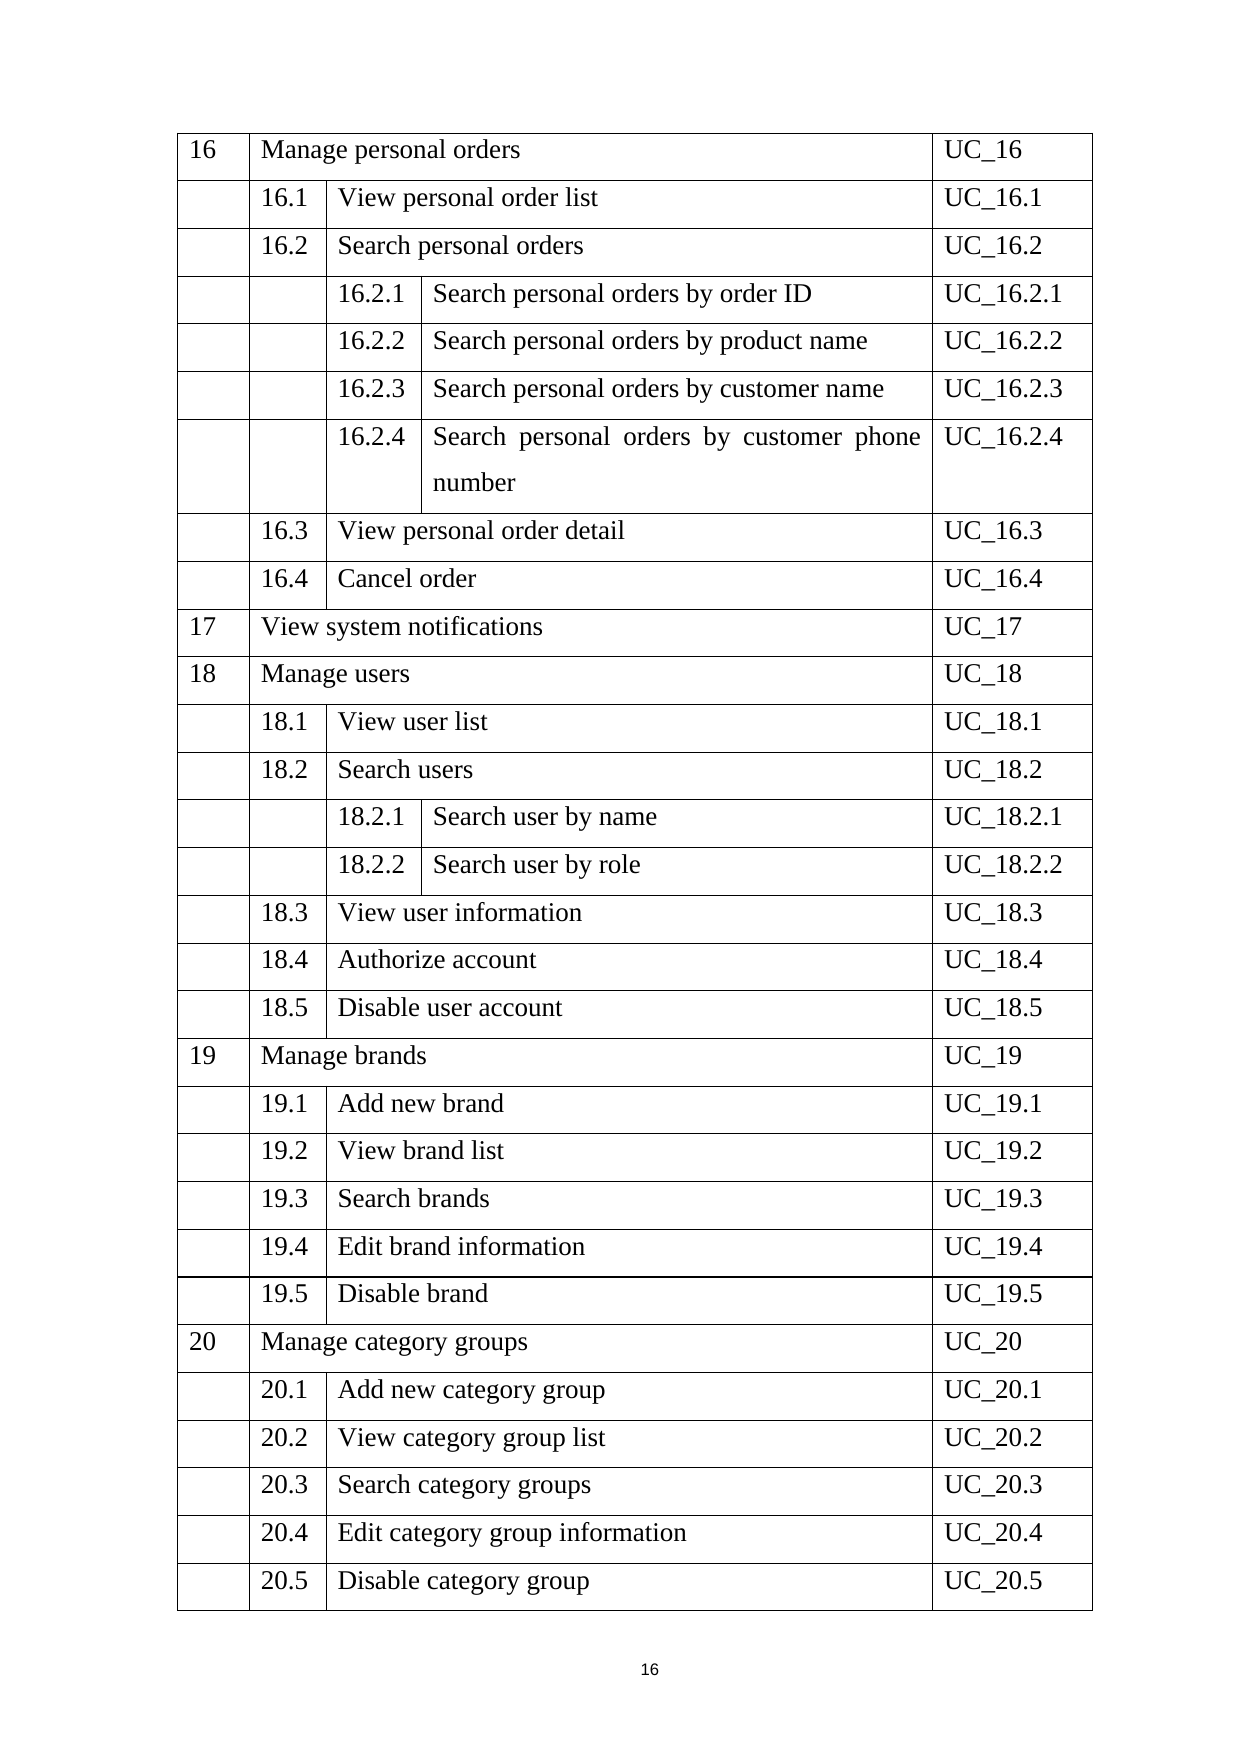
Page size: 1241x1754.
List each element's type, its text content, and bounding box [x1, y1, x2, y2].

table_cell [178, 1468, 249, 1515]
table_cell UC_17 [933, 610, 1092, 656]
table_cell Disable category group [327, 1564, 932, 1610]
table_cell UC_18.5 [933, 991, 1092, 1038]
table_cell 18.2.1 [327, 800, 421, 847]
table_cell UC_20.5 [933, 1564, 1092, 1610]
table_cell Search user by role [422, 848, 932, 895]
table_cell 19.3 [250, 1182, 326, 1229]
table_cell UC_19 [933, 1039, 1092, 1086]
table_cell [178, 324, 249, 371]
table_cell UC_16.2.1 [933, 277, 1092, 323]
table_cell Manage category groups [250, 1325, 932, 1372]
table_cell UC_18.2 [933, 753, 1092, 799]
table_cell UC_16.3 [933, 514, 1092, 561]
table_cell UC_16 [933, 134, 1092, 180]
table_cell [178, 229, 249, 276]
table_cell [178, 1230, 249, 1276]
table_cell UC_19.4 [933, 1230, 1092, 1276]
table_cell 20 [178, 1325, 249, 1372]
table_cell [178, 181, 249, 228]
table_cell [178, 1373, 249, 1419]
table_cell [178, 800, 249, 847]
table_cell [250, 324, 326, 371]
table_cell 19 [178, 1039, 249, 1086]
table_cell UC_16.4 [933, 562, 1092, 608]
table_cell UC_20.3 [933, 1468, 1092, 1515]
table_cell Cancel order [327, 562, 932, 608]
table_cell [178, 991, 249, 1038]
table_cell UC_18.2.1 [933, 800, 1092, 847]
table_cell View user list [327, 705, 932, 752]
table_cell [178, 1134, 249, 1181]
table_cell Search personal orders by customer name [422, 372, 932, 419]
table_cell UC_16.2.2 [933, 324, 1092, 371]
table_cell [178, 1087, 249, 1133]
table_cell 16.3 [250, 514, 326, 561]
table_cell Search personal orders by product name [422, 324, 932, 371]
table_cell UC_16.2 [933, 229, 1092, 276]
table_cell [178, 1278, 249, 1324]
table_cell 16.4 [250, 562, 326, 608]
table_cell Edit category group information [327, 1516, 932, 1563]
table_cell Search brands [327, 1182, 932, 1229]
table_cell 19.2 [250, 1134, 326, 1181]
table_cell [178, 753, 249, 799]
table_cell [250, 277, 326, 323]
table_cell [178, 420, 249, 513]
table_cell Search personal orders by order ID [422, 277, 932, 323]
table_cell UC_16.2.3 [933, 372, 1092, 419]
table_cell View user information [327, 896, 932, 942]
table_cell Add new brand [327, 1087, 932, 1133]
table_cell [178, 848, 249, 895]
table_cell View personal order list [327, 181, 932, 228]
table_cell [178, 277, 249, 323]
table_cell UC_18 [933, 657, 1092, 704]
table_cell [250, 848, 326, 895]
table_cell 20.2 [250, 1421, 326, 1467]
table_cell 16.2.1 [327, 277, 421, 323]
table_cell [178, 896, 249, 942]
table_cell 19.5 [250, 1278, 326, 1324]
table_cell 16.1 [250, 181, 326, 228]
table_cell Search user by name [422, 800, 932, 847]
table_cell UC_19.2 [933, 1134, 1092, 1181]
table_cell Manage brands [250, 1039, 932, 1086]
table_cell 18.5 [250, 991, 326, 1038]
table_cell [250, 800, 326, 847]
table_cell [178, 1421, 249, 1467]
table_cell 20.5 [250, 1564, 326, 1610]
table_cell UC_18.2.2 [933, 848, 1092, 895]
table_cell Disable brand [327, 1278, 932, 1324]
table_cell [178, 944, 249, 990]
table_cell 16.2.4 [327, 420, 421, 513]
table_cell View system notifications [250, 610, 932, 656]
table_cell 20.1 [250, 1373, 326, 1419]
table_cell 16.2.2 [327, 324, 421, 371]
table_cell [178, 1564, 249, 1610]
table_cell UC_19.1 [933, 1087, 1092, 1133]
table_cell 20.3 [250, 1468, 326, 1515]
table_cell View category group list [327, 1421, 932, 1467]
table_cell 19.4 [250, 1230, 326, 1276]
table_cell UC_16.1 [933, 181, 1092, 228]
table_cell UC_18.4 [933, 944, 1092, 990]
table_cell UC_16.2.4 [933, 420, 1092, 513]
table_cell [178, 562, 249, 608]
table_cell View brand list [327, 1134, 932, 1181]
table_cell 18.4 [250, 944, 326, 990]
table_cell [178, 705, 249, 752]
table_cell UC_19.3 [933, 1182, 1092, 1229]
table_cell Disable user account [327, 991, 932, 1038]
table_cell 18.1 [250, 705, 326, 752]
table_cell 16.2 [250, 229, 326, 276]
table_cell Manage users [250, 657, 932, 704]
table_cell Search users [327, 753, 932, 799]
table_cell Authorize account [327, 944, 932, 990]
table_cell 16.2.3 [327, 372, 421, 419]
table_cell Search personal orders by customer phone number [422, 420, 932, 513]
table_cell View personal order detail [327, 514, 932, 561]
table_cell 18.2.2 [327, 848, 421, 895]
table_cell [178, 1182, 249, 1229]
table_cell Add new category group [327, 1373, 932, 1419]
table_cell 16 [178, 134, 249, 180]
table_cell 18.3 [250, 896, 326, 942]
table_cell UC_18.1 [933, 705, 1092, 752]
table_cell UC_20.1 [933, 1373, 1092, 1419]
table_cell 18 [178, 657, 249, 704]
table_cell UC_20.2 [933, 1421, 1092, 1467]
table_cell [178, 1516, 249, 1563]
table_cell 18.2 [250, 753, 326, 799]
table_cell 19.1 [250, 1087, 326, 1133]
table_cell Search personal orders [327, 229, 932, 276]
table_cell Edit brand information [327, 1230, 932, 1276]
table_cell [178, 514, 249, 561]
table_cell Search category groups [327, 1468, 932, 1515]
table_cell UC_18.3 [933, 896, 1092, 942]
table_cell 17 [178, 610, 249, 656]
table_cell Manage personal orders [250, 134, 932, 180]
table_cell 20.4 [250, 1516, 326, 1563]
table_cell UC_20.4 [933, 1516, 1092, 1563]
table_cell UC_19.5 [933, 1278, 1092, 1324]
table_cell [250, 372, 326, 419]
table_cell [250, 420, 326, 513]
table_cell [178, 372, 249, 419]
table_cell UC_20 [933, 1325, 1092, 1372]
